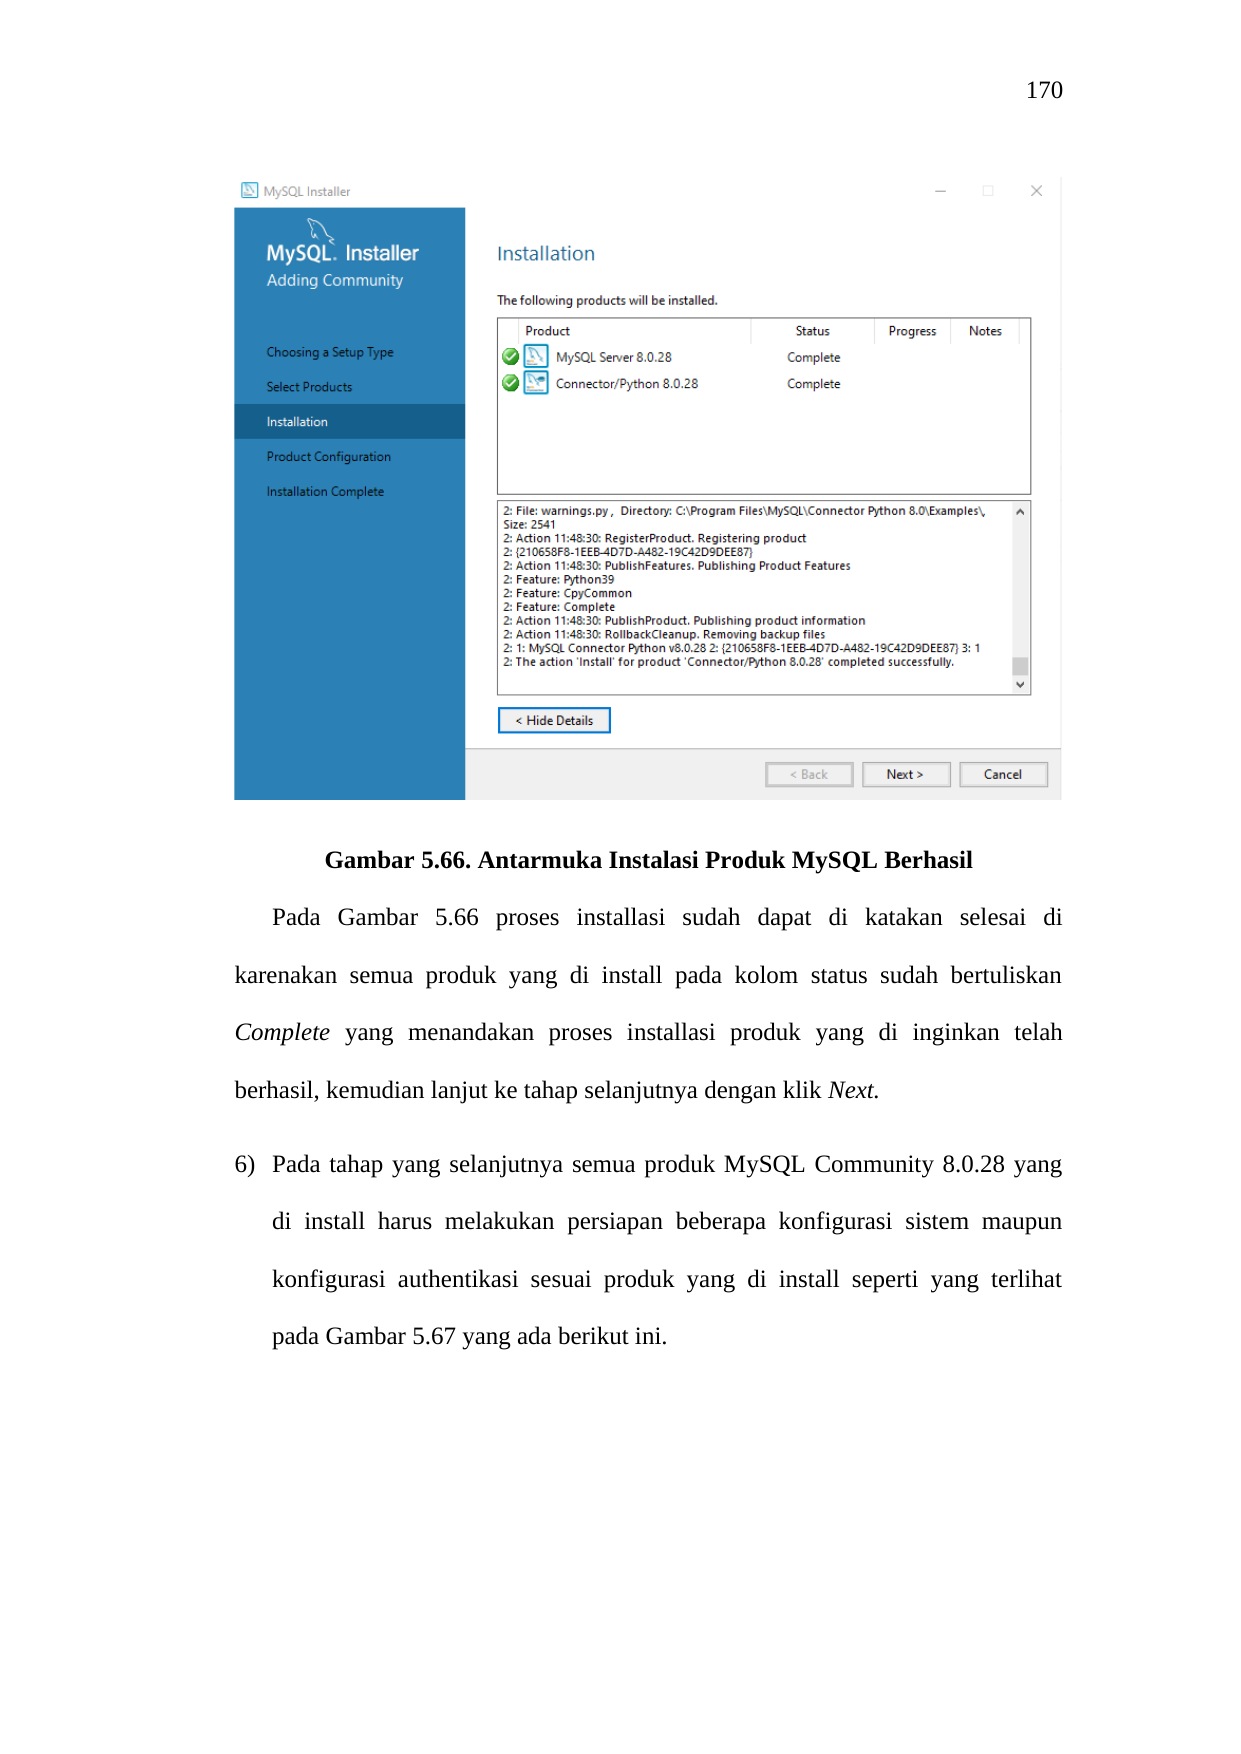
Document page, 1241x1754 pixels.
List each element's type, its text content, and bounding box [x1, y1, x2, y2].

picture [234, 177, 1062, 800]
